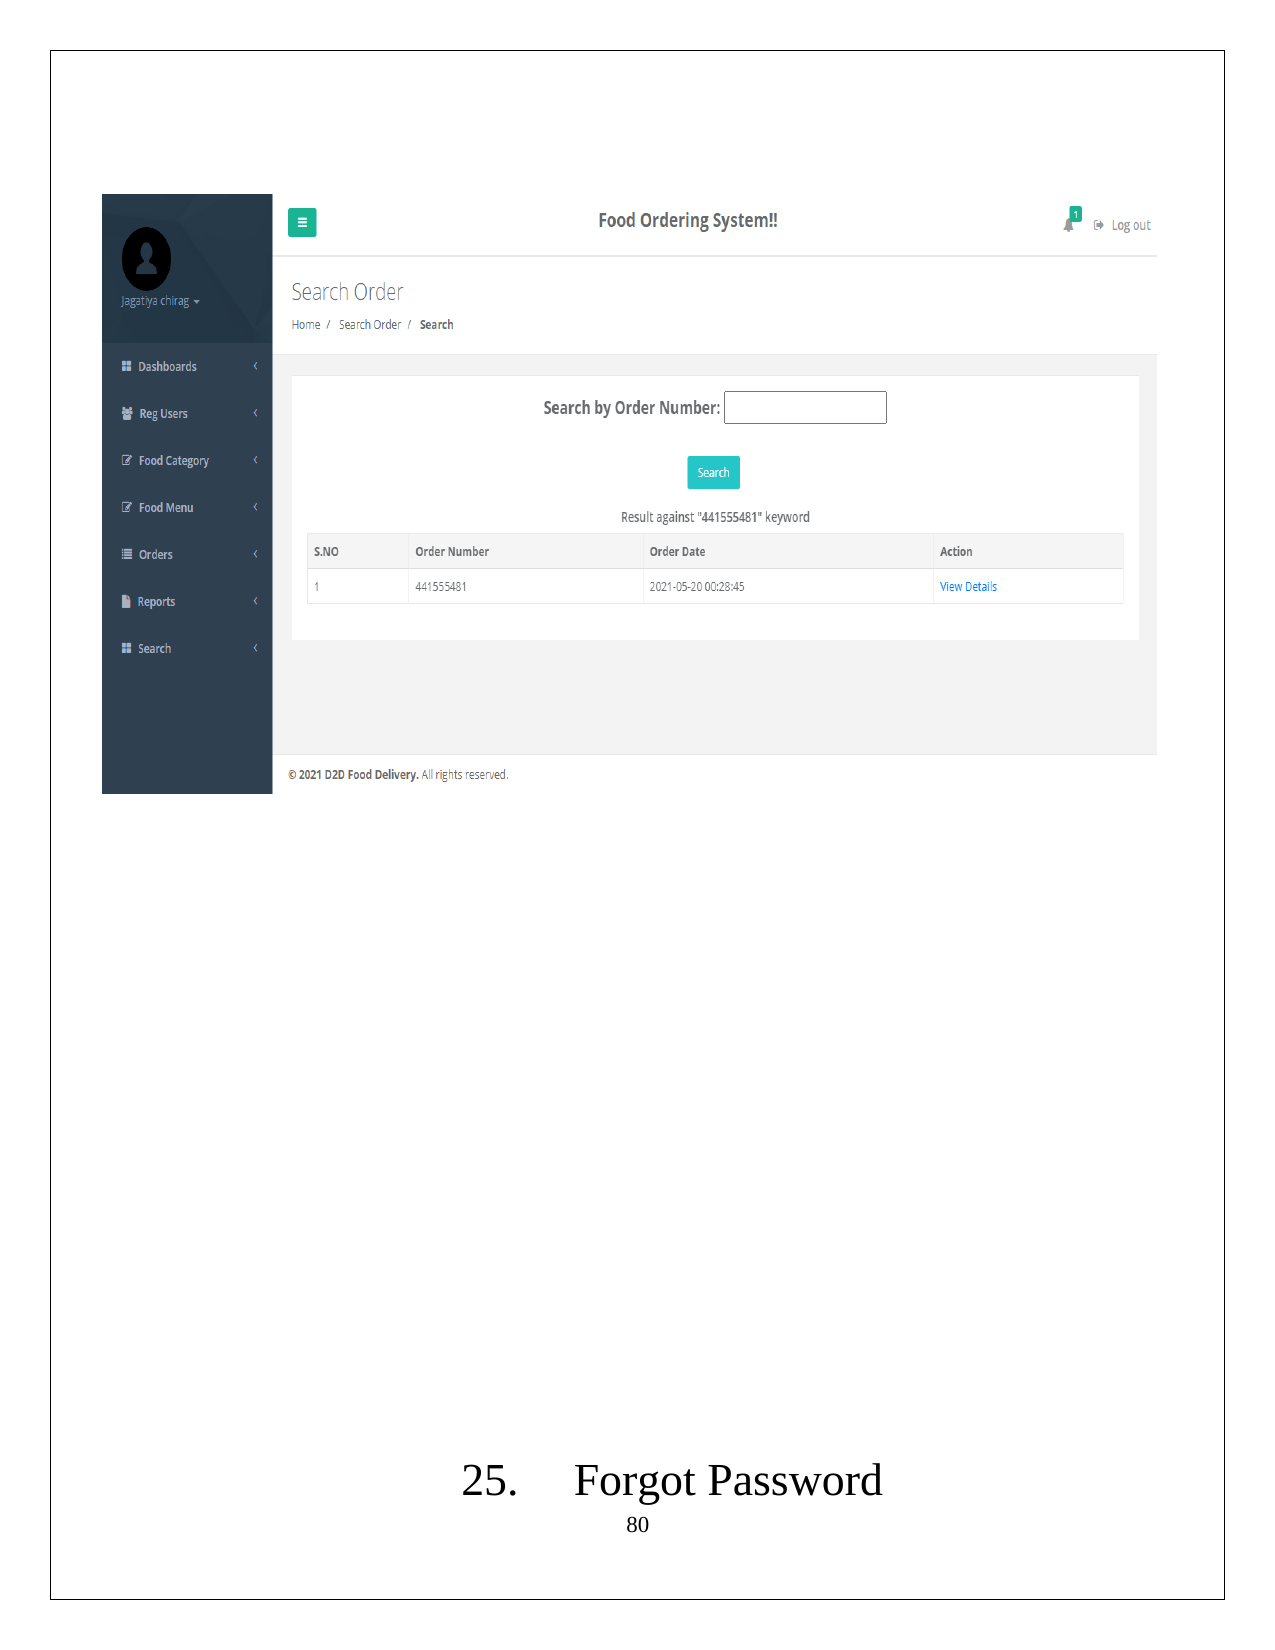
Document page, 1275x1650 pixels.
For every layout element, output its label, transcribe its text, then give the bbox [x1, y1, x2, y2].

list Forgot Password [139, 1453, 1204, 1506]
picture [102, 194, 1158, 794]
